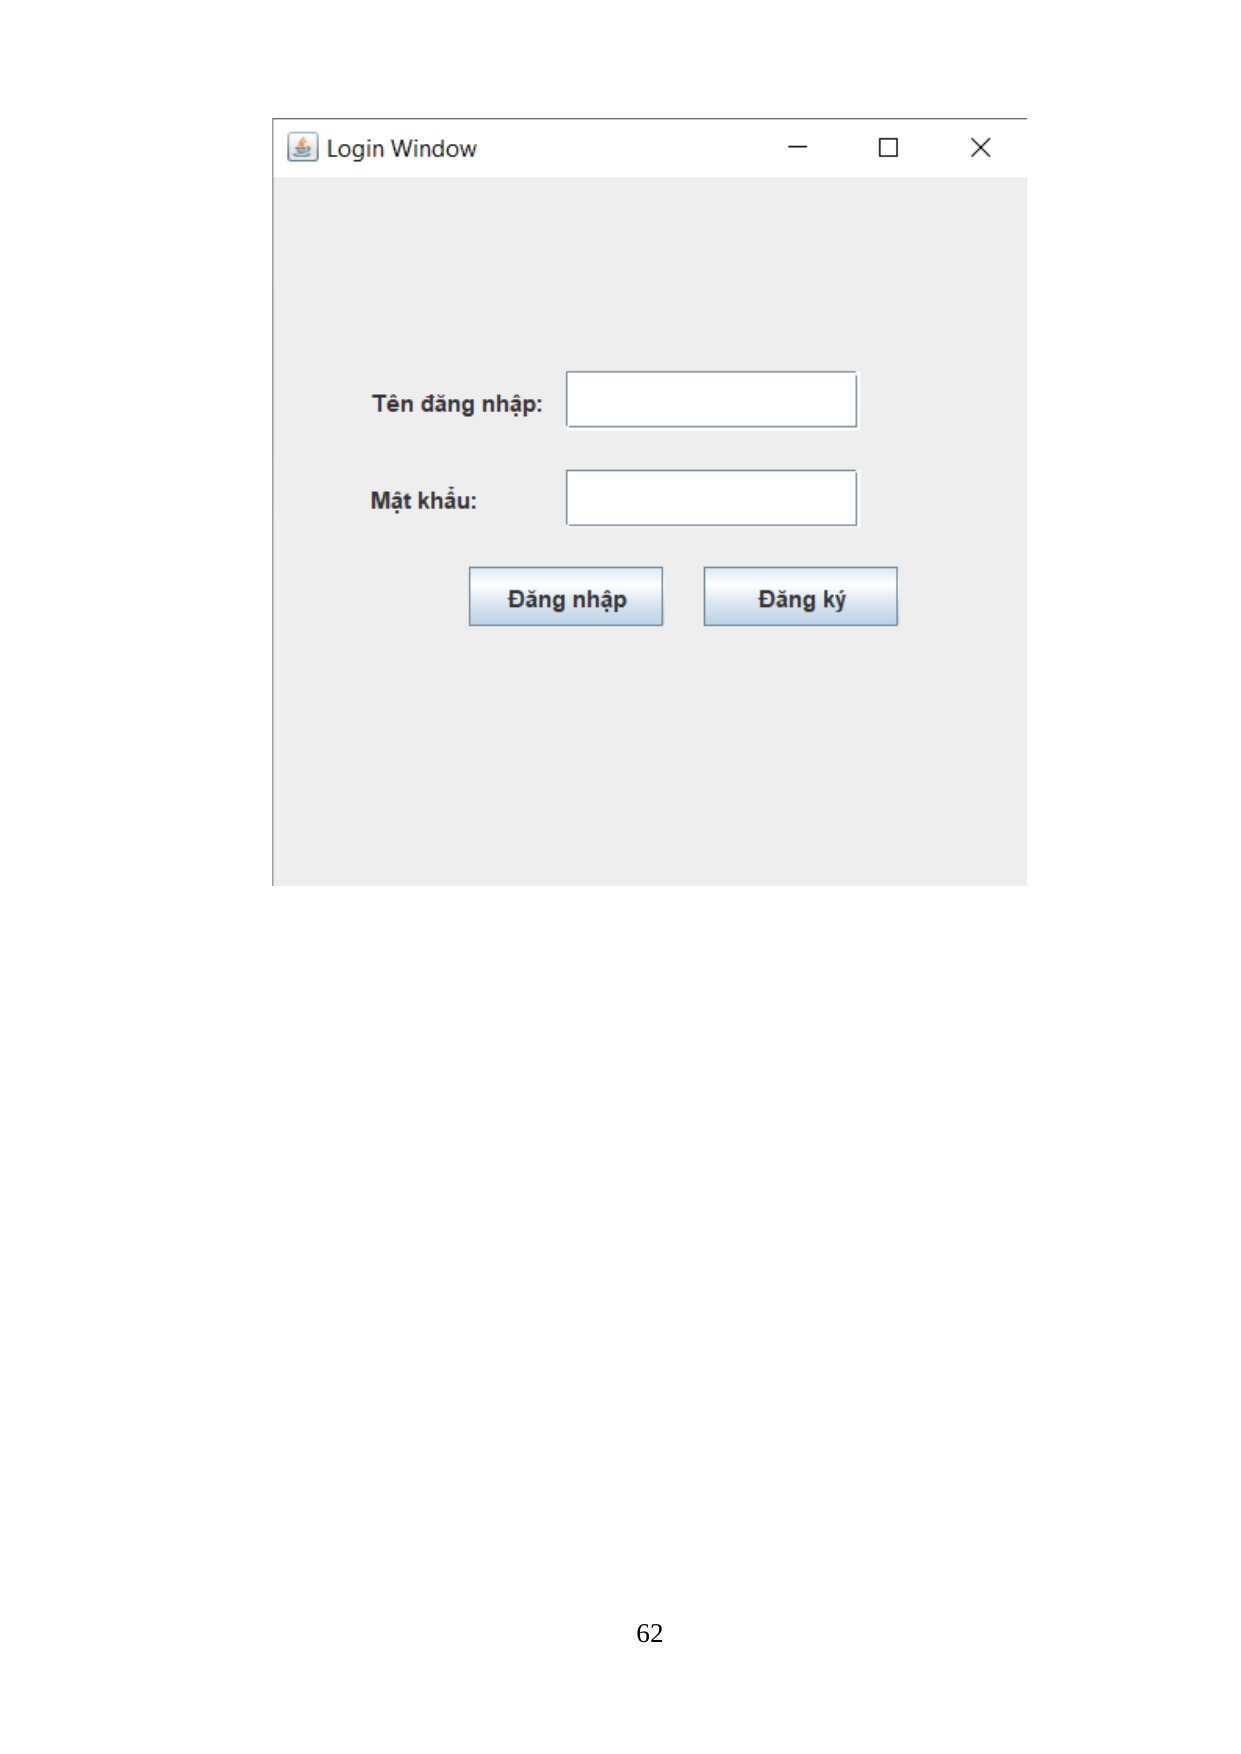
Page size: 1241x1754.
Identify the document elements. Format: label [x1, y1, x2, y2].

picture [272, 118, 1028, 886]
